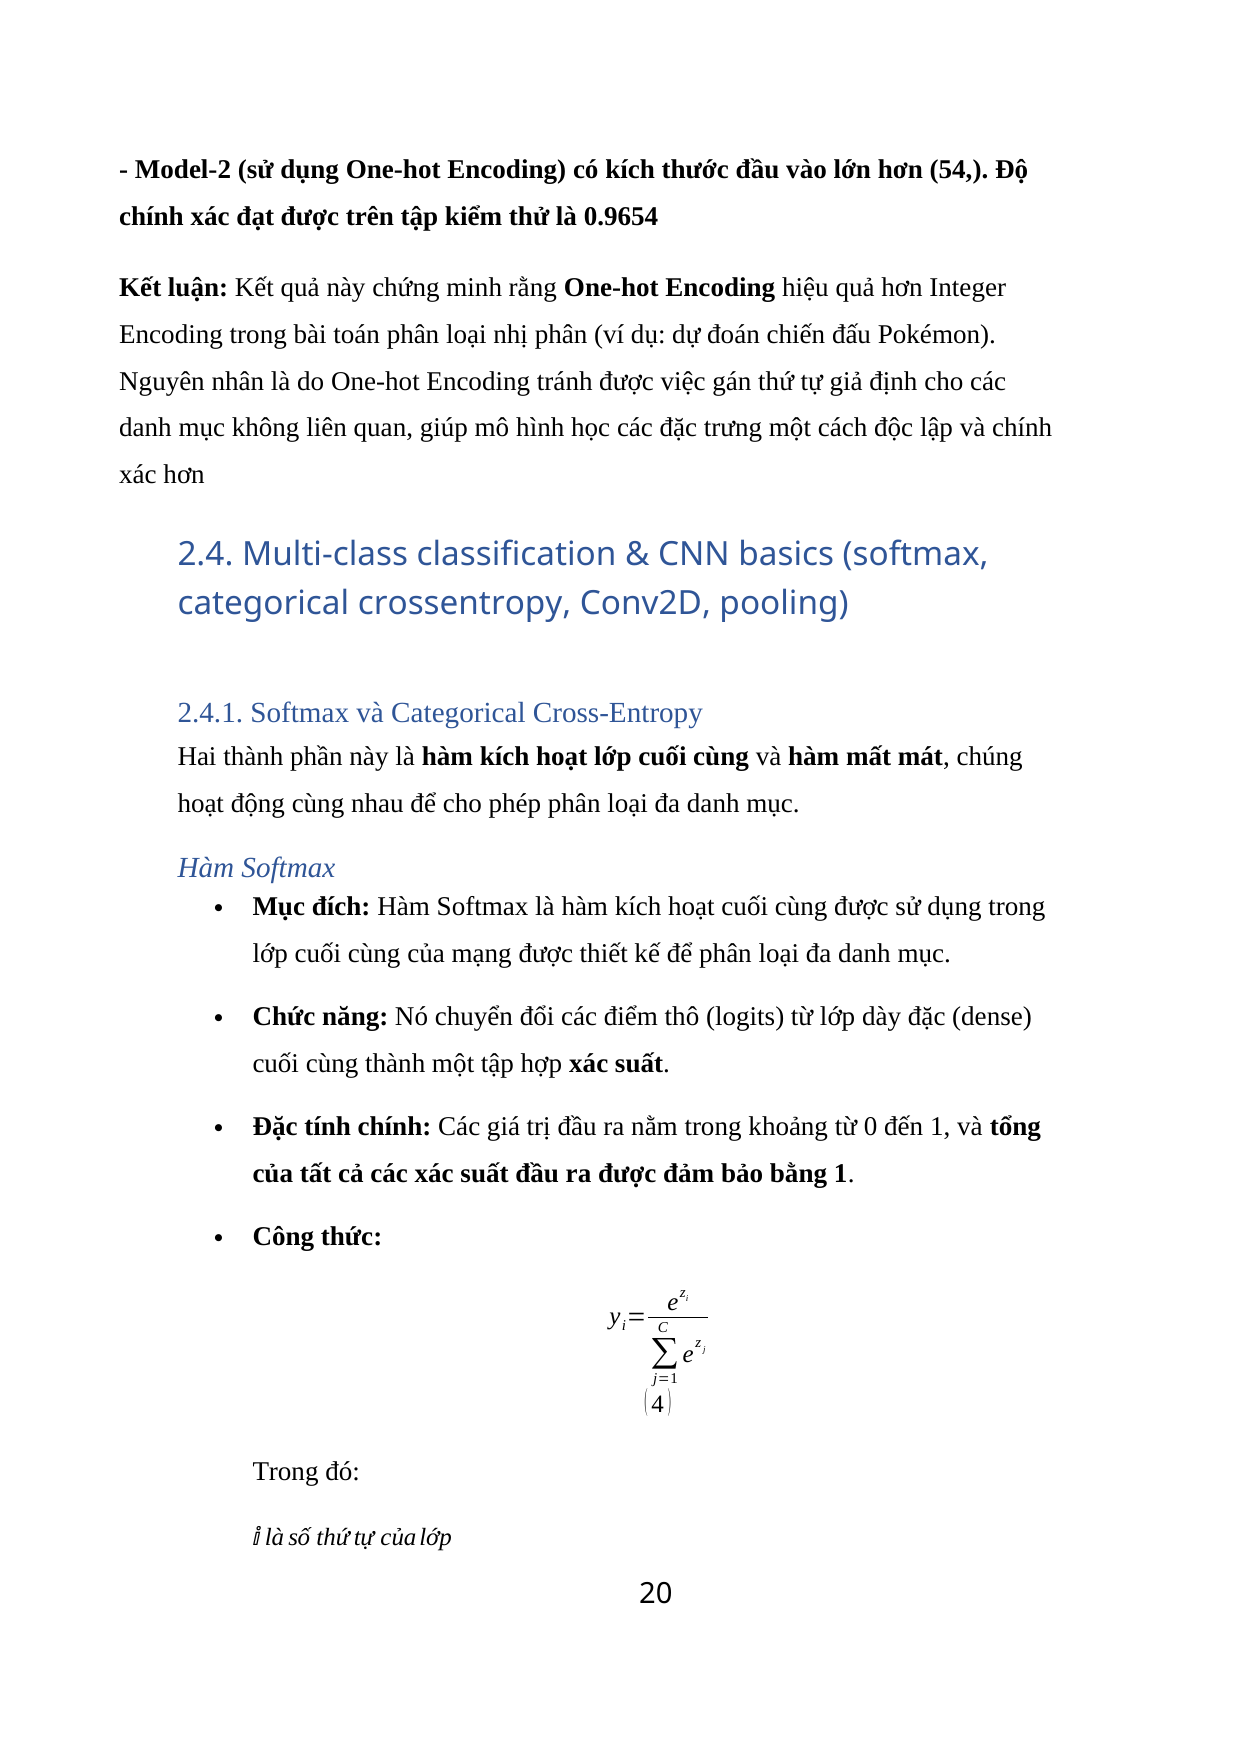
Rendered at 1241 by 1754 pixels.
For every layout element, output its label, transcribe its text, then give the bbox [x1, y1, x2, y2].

subtitle 2.4. Multi-class classification & CNN basics (softmax, categorical crossentropy, Conv2D, pooling) [177, 530, 1063, 624]
list Mục đích: Hàm Softmax là hàm kích hoạt cuối cùng được sử dụng trong lớp cuối cùng của mạng được thiết kế để phân loại đa danh mục. [215, 890, 1063, 968]
text Trong đó: [252, 1455, 1063, 1486]
list Đặc tính chính: Các giá trị đầu ra nằm trong khoảng từ 0 đến 1, và tổng của tất cả các xác suất đầu ra được đảm bảo bằng 1. [215, 1110, 1063, 1188]
text Kết luận: Kết quả này chứng minh rằng One-hot Encoding hiệu quả hơn Integer Encoding trong bài toán phân loại nhị phân (ví dụ: dự đoán chiến đấu Pokémon). Nguyên nhân là do One-hot Encoding tránh được việc gán thứ tự giả định cho các danh mục không liên quan, giúp mô hình học các đặc trưng một cách độc lập và chính xác hơn [119, 272, 1063, 489]
list Chức năng: Nó chuyển đổi các điểm thô (logits) từ lớp dày đặc (dense) cuối cùng thành một tập hợp xác suất. [215, 1000, 1063, 1078]
text - Model-2 (sử dụng One-hot Encoding) có kích thước đầu vào lớn hơn (54,). Độ chính xác đạt được trên tập kiểm thử là 0.9654 [119, 153, 1063, 231]
list Công thức: [215, 1220, 1063, 1252]
subtitle 2.4.1. Softmax và Categorical Cross-Entropy [177, 696, 1063, 729]
subtitle Hàm Softmax [177, 850, 1063, 884]
text Hai thành phần này là hàm kích hoạt lớp cuối cùng và hàm mất mát, chúng hoạt động cùng nhau để cho phép phân loại đa danh mục. [177, 740, 1063, 818]
